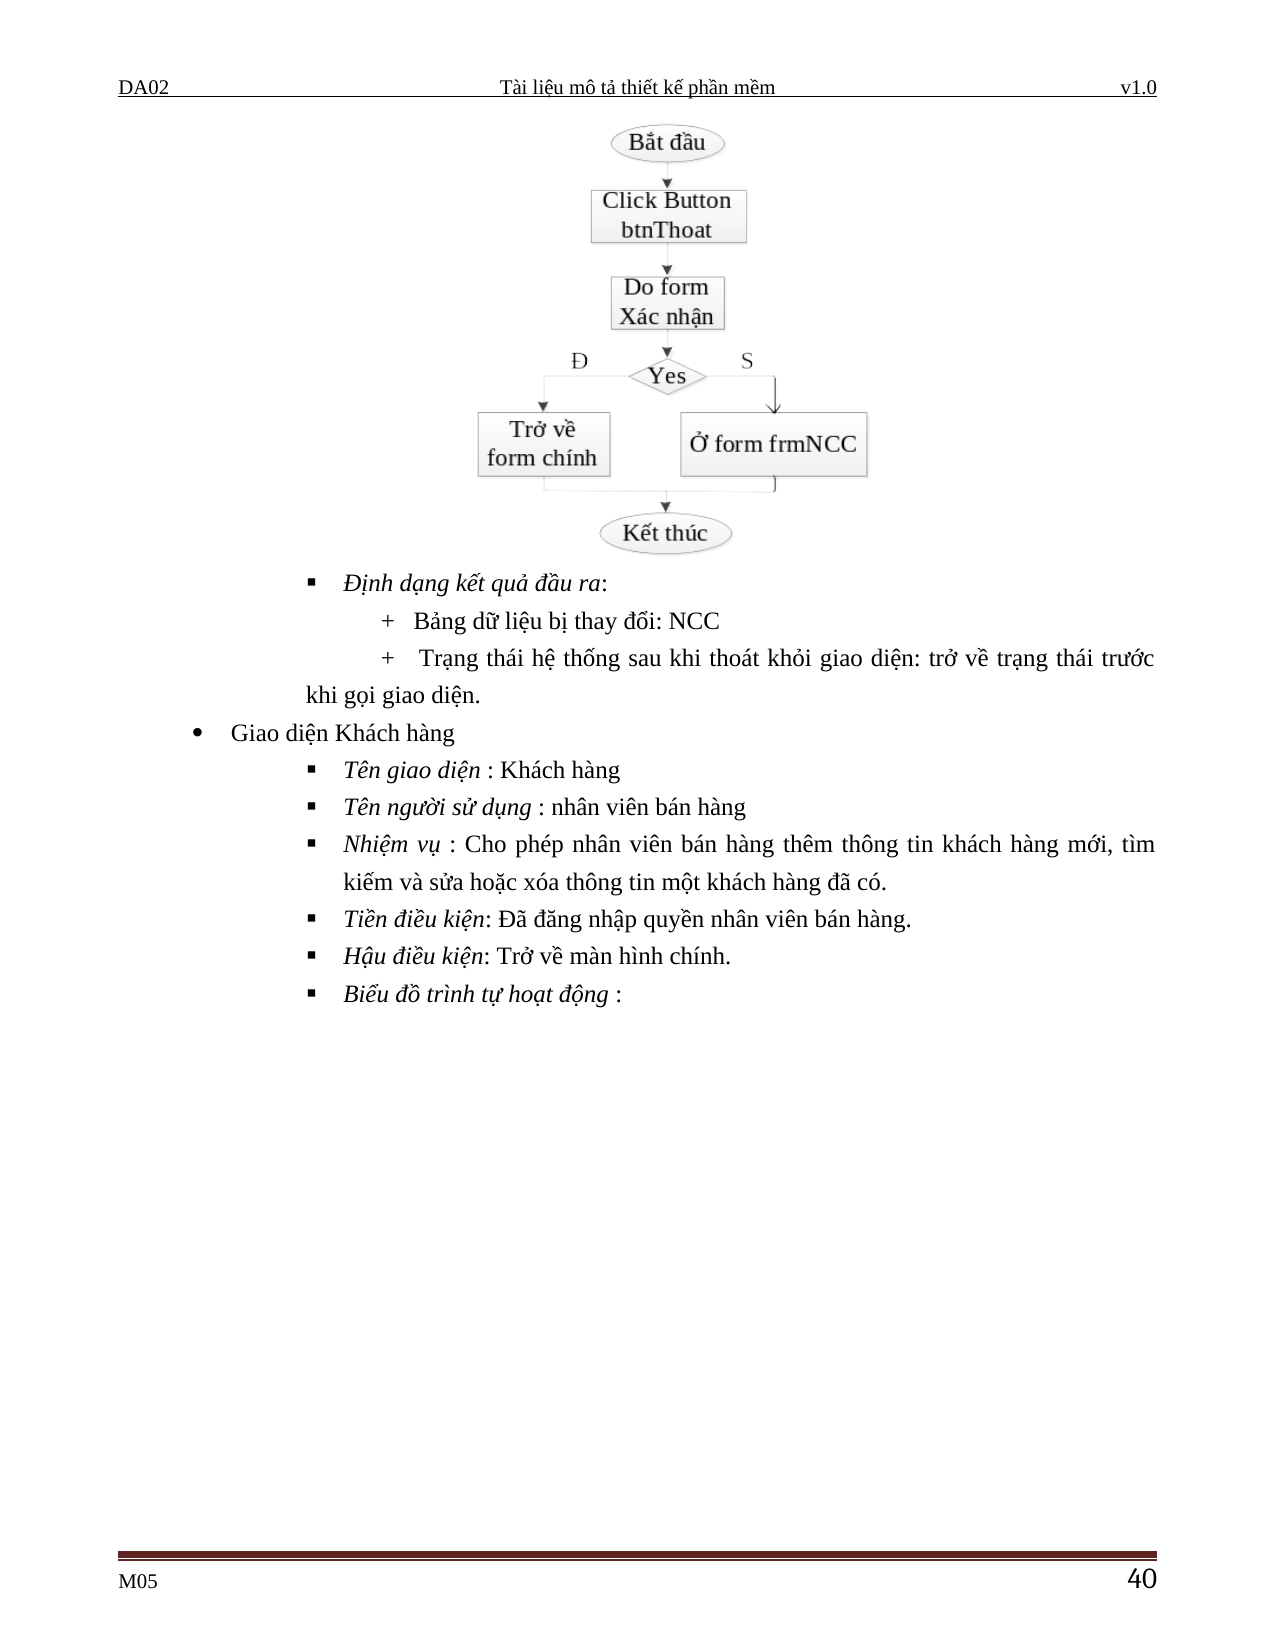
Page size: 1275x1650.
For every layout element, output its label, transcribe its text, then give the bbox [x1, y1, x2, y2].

list Hậu điều kiện: Trở về màn hình chính. [306, 941, 1157, 970]
list Nhiệm vụ : Cho phép nhân viên bán hàng thêm thông tin khách hàng mới, tìm kiếm và sửa hoặc xóa thông tin một khách hàng đã có. [306, 829, 1157, 896]
list + Trạng thái hệ thống sau khi thoát khỏi giao diện: trở về trạng thái trước khi gọi giao diện. [306, 643, 1157, 709]
list Định dạng kết quả đầu ra: [306, 568, 1157, 597]
list + Bảng dữ liệu bị thay đổi: NCC [306, 606, 1157, 634]
list Tên giao diện : Khách hàng [306, 755, 1157, 784]
list Tiền điều kiện: Đã đăng nhập quyền nhân viên bán hàng. [306, 904, 1157, 933]
list Giao diện Khách hàng [193, 718, 1157, 746]
list Tên người sử dụng : nhân viên bán hàng [306, 792, 1157, 821]
list Biểu đồ trình tự hoạt động : [306, 979, 1157, 1007]
